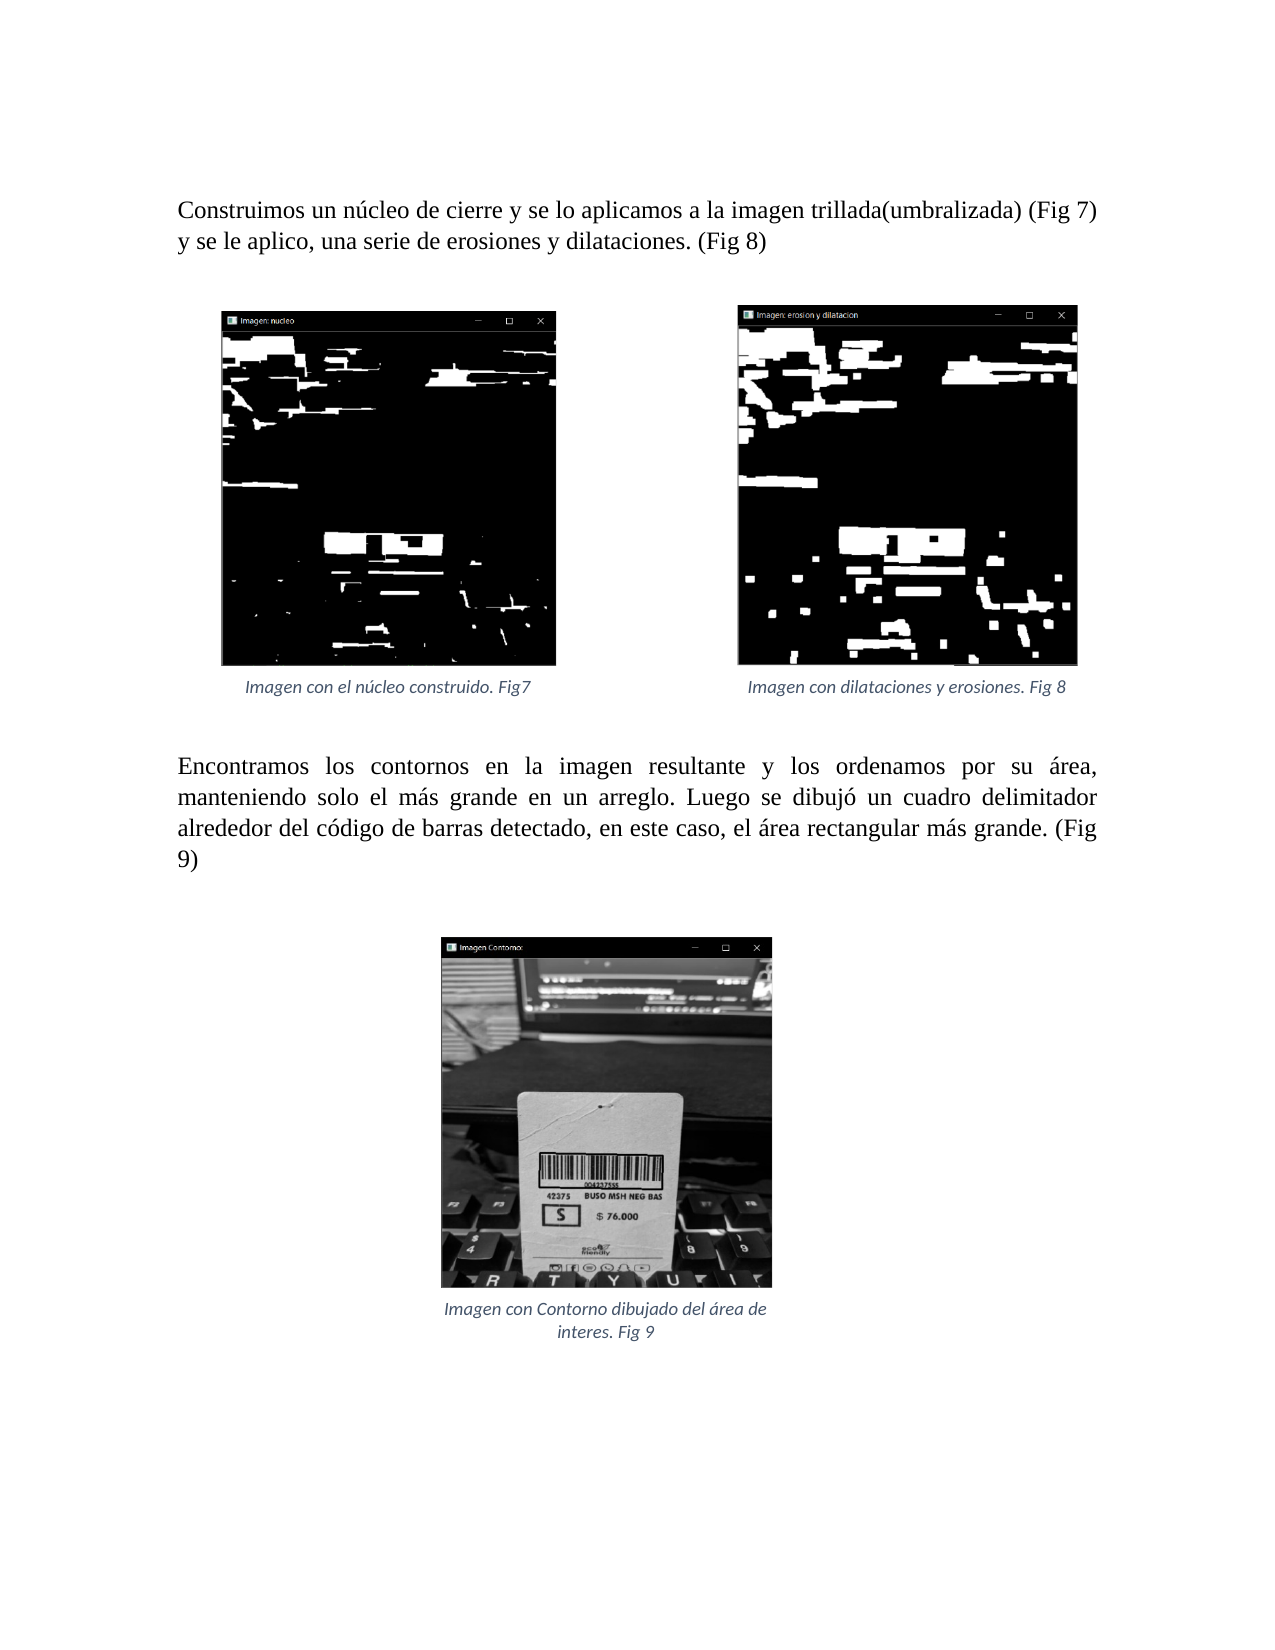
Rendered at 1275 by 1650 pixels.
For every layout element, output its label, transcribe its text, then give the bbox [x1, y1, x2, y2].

picture [737, 305, 1078, 666]
text Encontramos los contornos en la imagen resultante y los ordenamos por su área, manteniendo solo el más grande en un arreglo. Luego se dibujó un cuadro delimitador alrededor del código de barras detectado, en este caso, el área rectangular más grande. (Fig 9) [177, 751, 1098, 873]
picture [441, 937, 773, 1288]
picture [221, 311, 557, 666]
text Construimos un núcleo de cierre y se lo aplicamos a la imagen trillada(umbralizada) (Fig 7) y se le aplico, una serie de erosiones y dilataciones. (Fig 8) [177, 195, 1098, 255]
